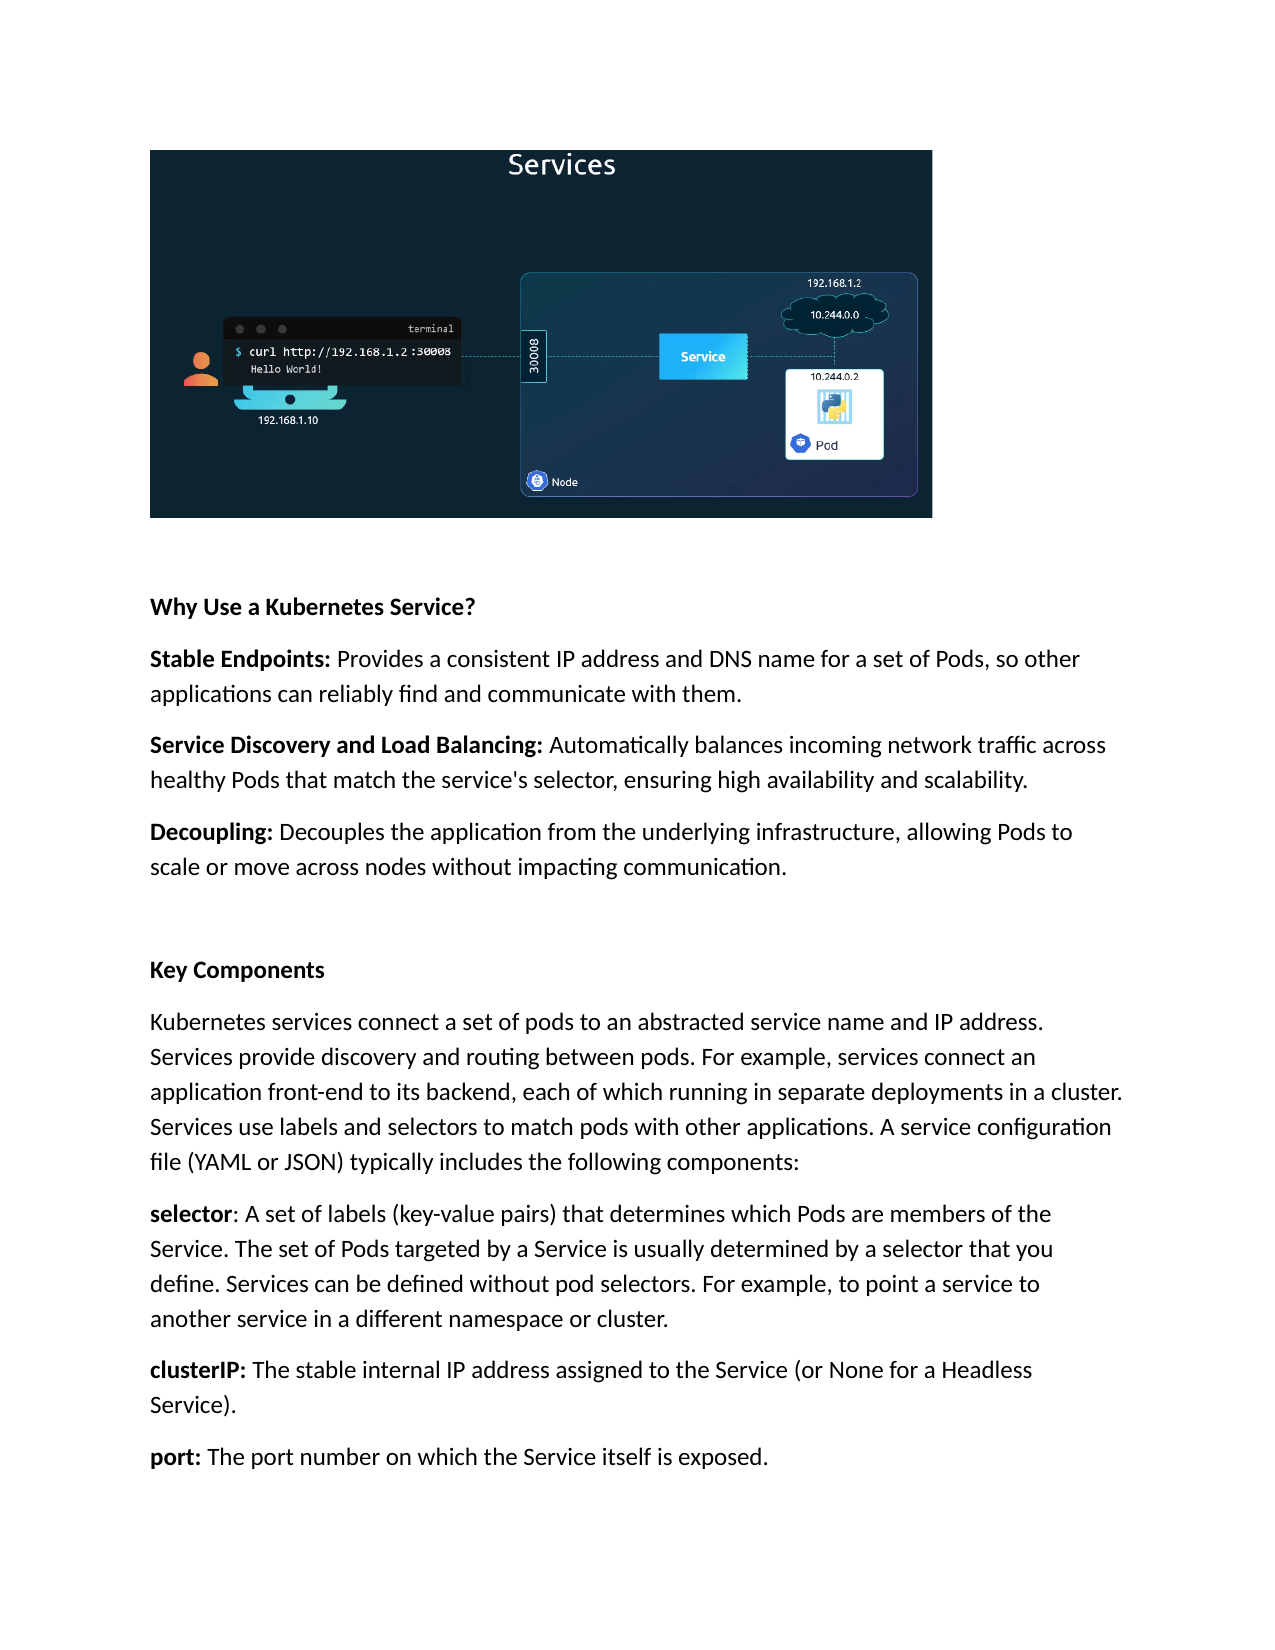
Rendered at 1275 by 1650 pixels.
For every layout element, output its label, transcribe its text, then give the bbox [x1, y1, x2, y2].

text clusterIP: The stable internal IP address assigned to the Service (or None for a Headless Service). [150, 1354, 1125, 1420]
text Decoupling: Decouples the application from the underlying infrastructure, allowing Pods to scale or move across nodes without impacting communication. [150, 816, 1125, 882]
text Kubernetes services connect a set of pods to an abstracted service name and IP address. Services provide discovery and routing between pods. For example, services connect an application front-end to its backend, each of which running in separate deployments in a cluster. Services use labels and selectors to match pods with other applications. A service configuration file (YAML or JSON) typically includes the following components: [150, 1006, 1125, 1177]
picture [150, 150, 933, 518]
text selector: A set of labels (key-value pairs) that determines which Pods are members of the Service. The set of Pods targeted by a Service is usually determined by a selector that you define. Services can be defined without pod selectors. For example, to point a service to another service in a different namespace or cluster. [150, 1198, 1125, 1333]
text Key Components [150, 954, 1125, 985]
text Service Discovery and Load Balancing: Automatically balances incoming network traffic across healthy Pods that match the service's selector, ensuring high availability and scalability. [150, 729, 1125, 795]
text Stable Endpoints: Provides a consistent IP address and DNS name for a set of Pods, so other applications can reliably find and communicate with them. [150, 643, 1125, 708]
text port: The port number on which the Service itself is exposed. [150, 1441, 1125, 1472]
text Why Use a Kubernetes Service? [150, 591, 1125, 622]
